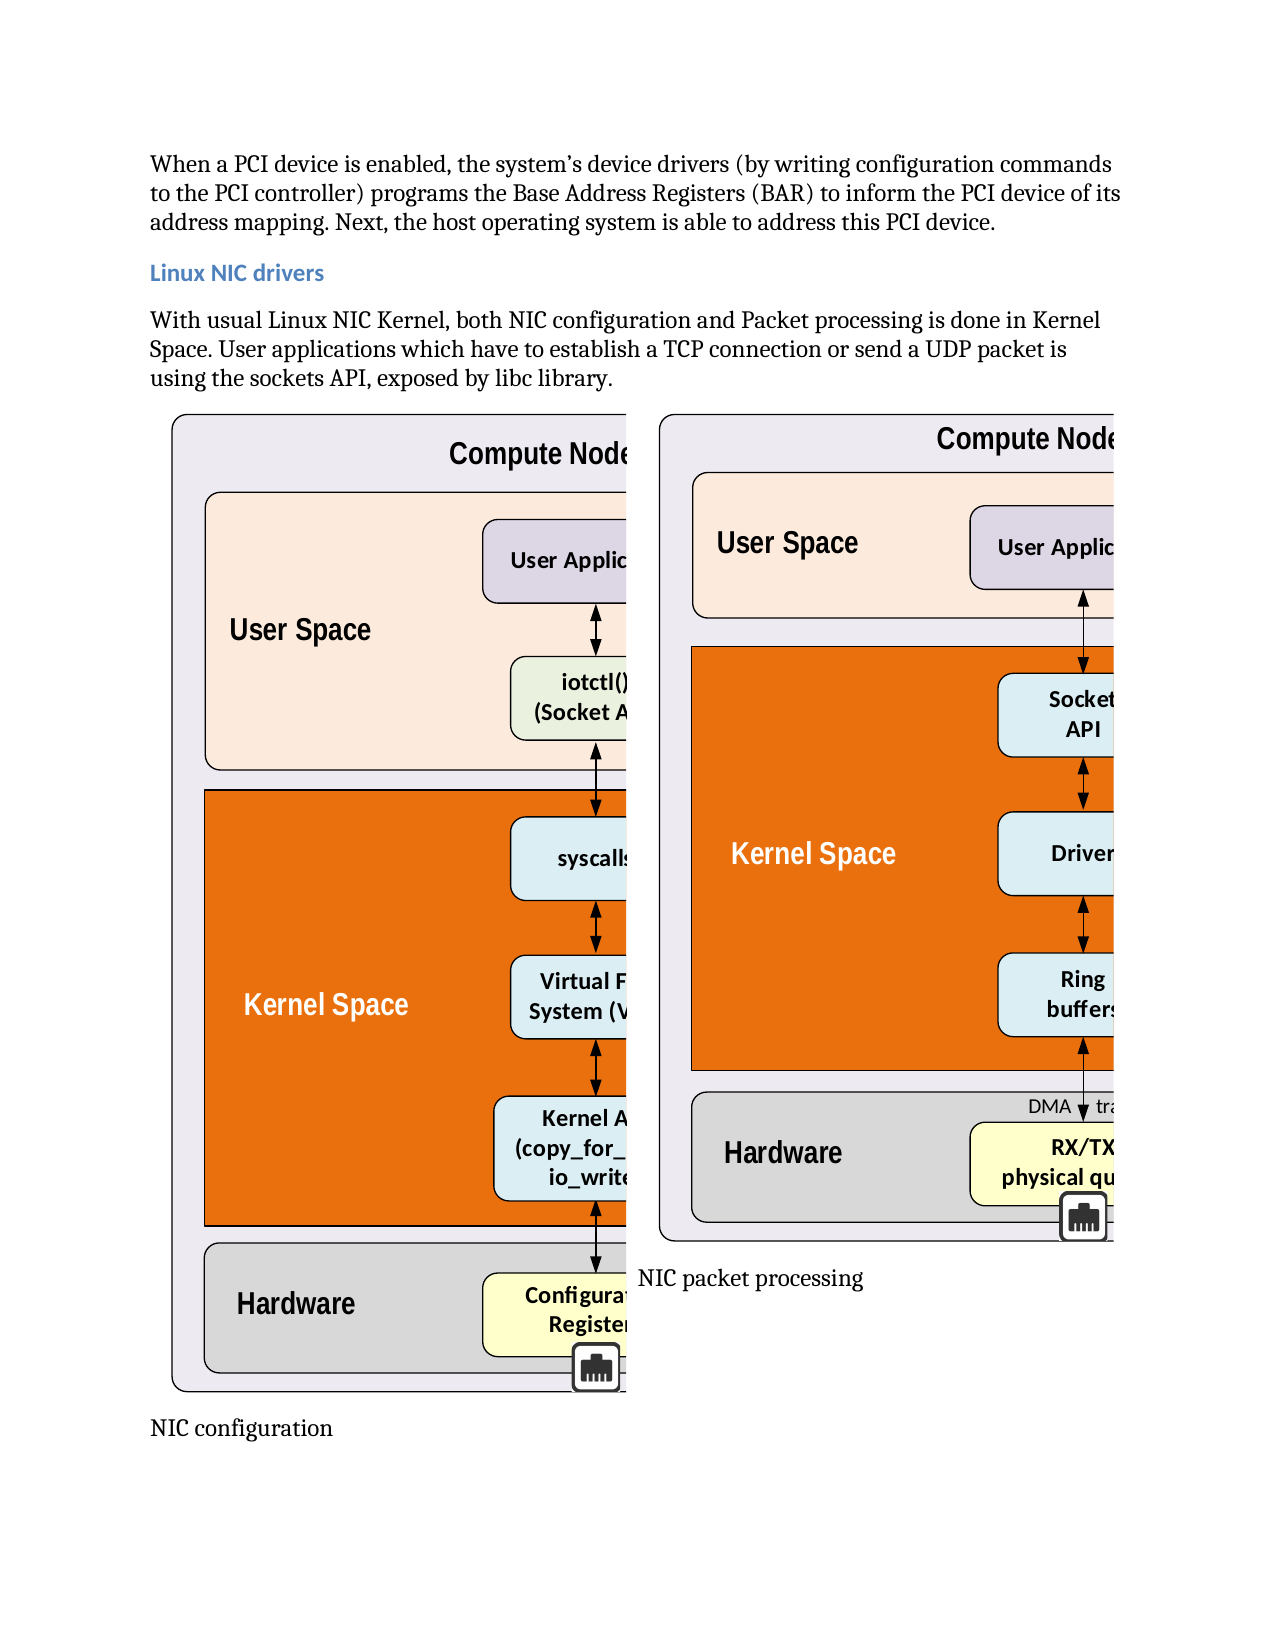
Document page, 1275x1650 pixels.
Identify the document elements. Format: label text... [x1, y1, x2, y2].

text When a PCI device is enabled, the system’s device drivers (by writing configuration commands to the PCI controller) programs the Base Address Registers (BAR) to inform the PCI device of its address mapping. Next, the host operating system is able to address this PCI device. [150, 150, 1125, 236]
text With usual Linux NIC Kernel, both NIC configuration and Packet processing is done in Kernel Space. User applications which have to establish a TCP connection or send a UDP packet is using the sockets API, exposed by libc library. [150, 306, 1125, 393]
subtitle Linux NIC drivers [150, 257, 1125, 288]
table_header NIC packet processing [626, 411, 1114, 1463]
table_header NIC configuration [139, 411, 626, 1463]
